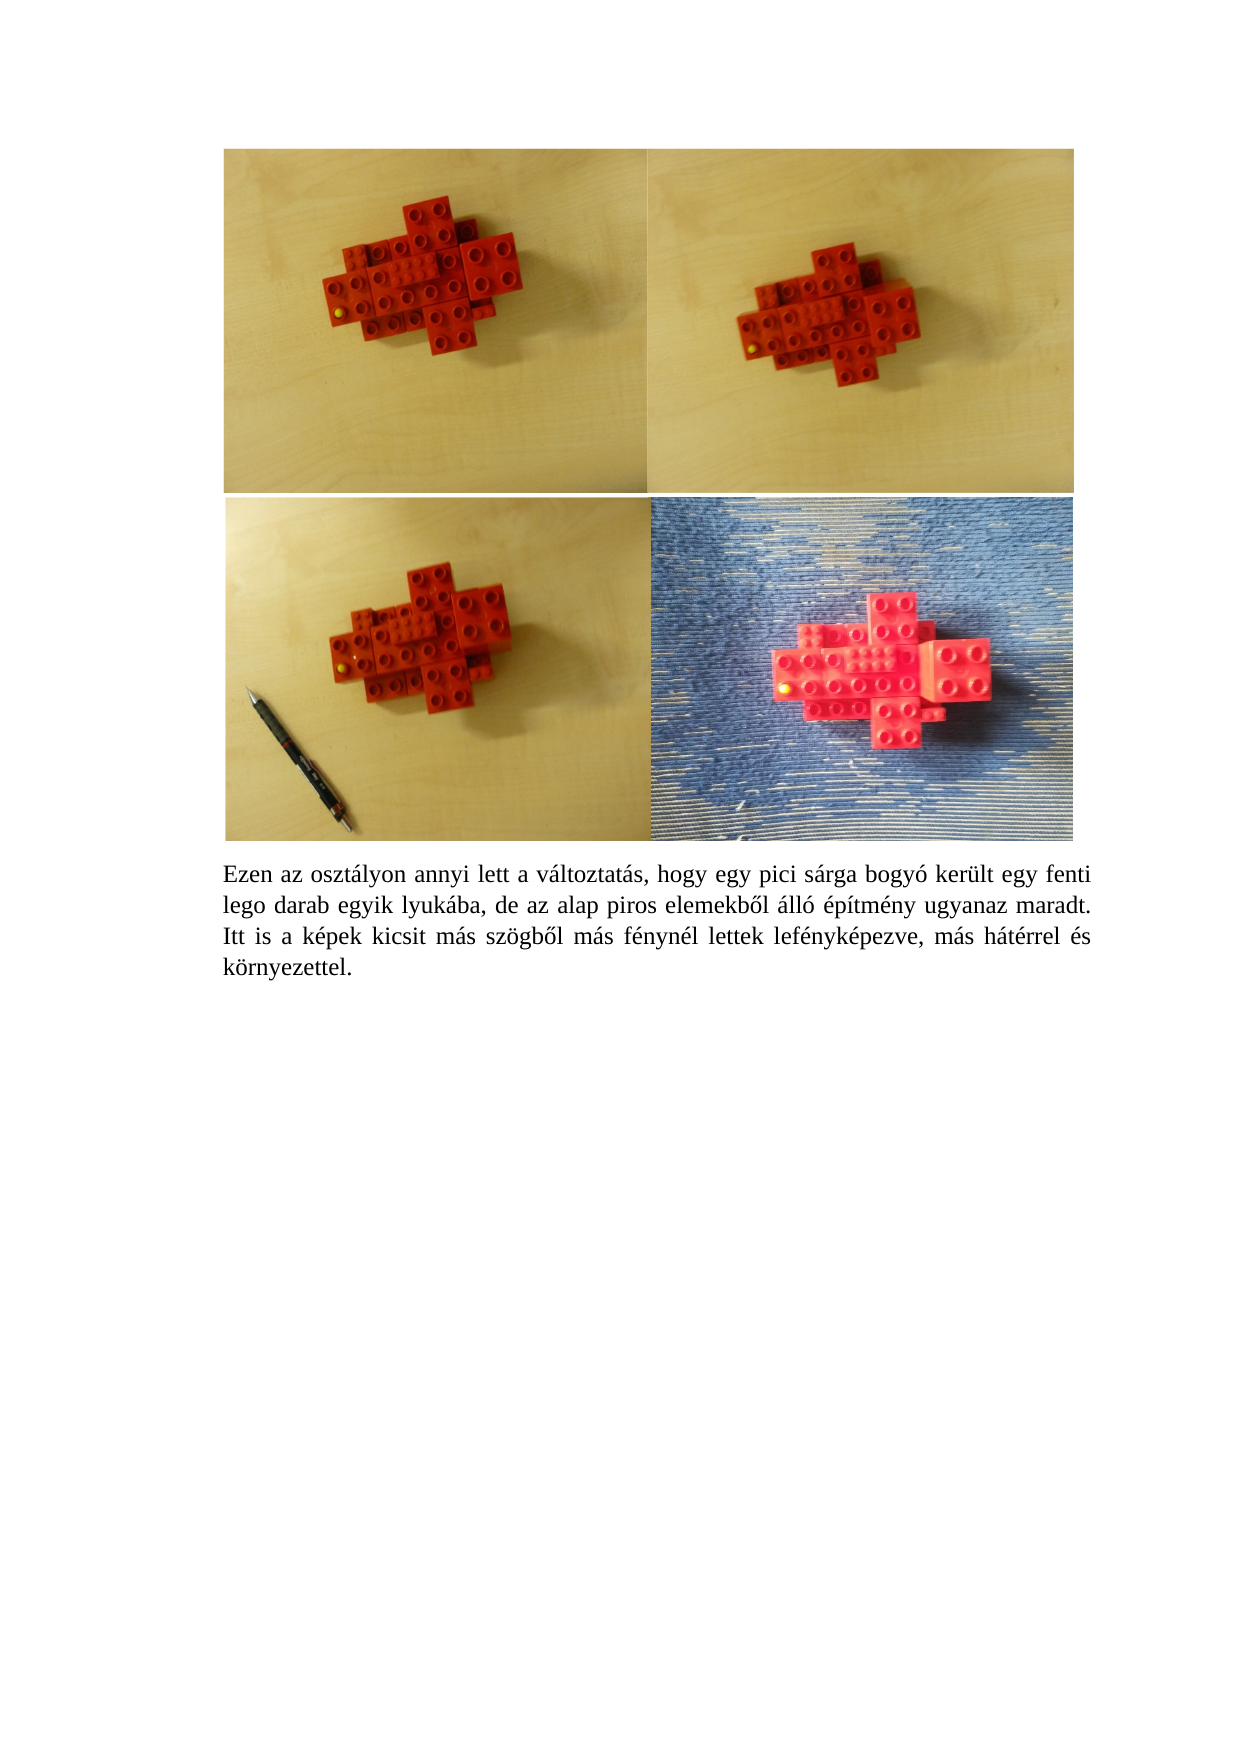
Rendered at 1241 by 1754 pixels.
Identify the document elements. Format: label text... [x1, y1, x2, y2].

text Ezen az osztályon annyi lett a változtatás, hogy egy pici sárga bogyó került egy fenti lego darab egyik lyukába, de az alap piros elemekből álló építmény ugyanaz maradt. Itt is a képek kicsit más szögből más fénynél lettek lefényképezve, más hátérrel és környezettel. [223, 859, 1093, 981]
picture [226, 497, 1073, 841]
picture [648, 149, 1073, 493]
picture [224, 149, 647, 493]
